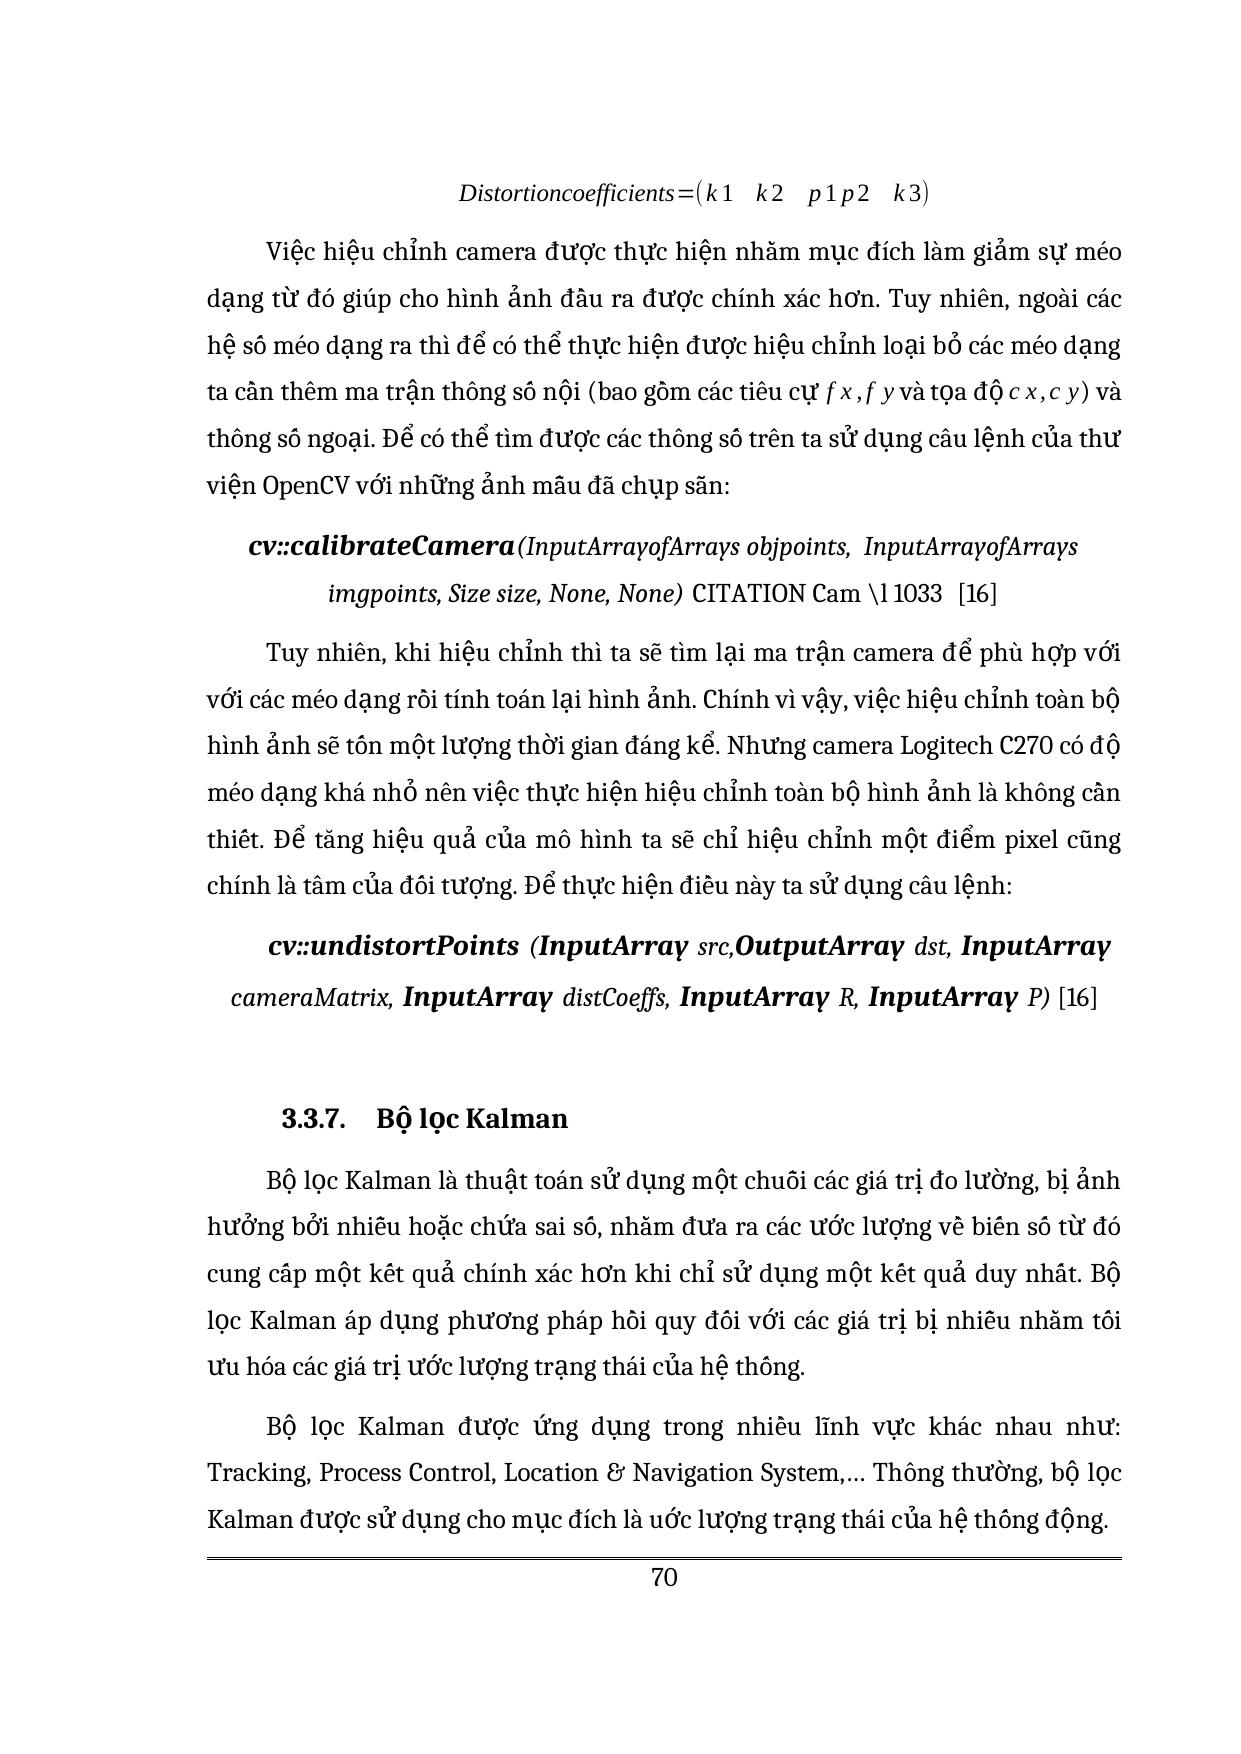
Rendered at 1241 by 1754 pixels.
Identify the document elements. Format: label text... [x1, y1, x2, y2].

text cv::undistortPoints (InputArray src,OutputArray dst, InputArray cameraMatrix, InputArray distCoeffs, InputArray R, InputArray P) [207, 929, 1122, 1013]
text Bộ lọc Kalman được ứng dụng trong nhiều lĩnh vực khác nhau như: Tracking, Process Control, Location & Navigation System,… Thông thường, bộ lọc Kalman được sử dụng cho mục đích là uớc lượng trạng thái của hệ thống động. [207, 1411, 1122, 1535]
subtitle Bộ lọc Kalman [282, 1102, 1122, 1135]
text Tuy nhiên, khi hiệu chỉnh thì ta sẽ tìm lại ma trận camera để phù hợp với với các méo dạng rồi tính toán lại hình ảnh. Chính vì vậy, việc hiệu chỉnh toàn bộ hình ảnh sẽ tốn một lượng thời gian đáng kể. Nhưng camera Logitech C270 có độ méo dạng khá nhỏ nên việc thực hiện hiệu chỉnh toàn bộ hình ảnh là không cần thiết. Để tăng hiệu quả của mô hình ta sẽ chỉ hiệu chỉnh một điểm pixel cũng chính là tâm của đối tượng. Để thực hiện điều này ta sử dụng câu lệnh: [207, 637, 1122, 902]
text cv::calibrateCamera(InputArrayofArrays objpoints, InputArrayofArrays imgpoints, Size size, None, None) [207, 529, 1122, 609]
text Bộ lọc Kalman là thuật toán sử dụng một chuỗi các giá trị đo lường, bị ảnh hưởng bởi nhiễu hoặc chứa sai số, nhằm đưa ra các ước lượng về biến số từ đó cung cấp một kết quả chính xác hơn khi chỉ sử dụng một kết quả duy nhất. Bộ lọc Kalman áp dụng phương pháp hồi quy đối với các giá trị bị nhiễu nhằm tối ưu hóa các giá trị ước lượng trạng thái của hệ thống. [207, 1165, 1122, 1382]
text Việc hiệu chỉnh camera được thực hiện nhằm mục đích làm giảm sự méo dạng từ đó giúp cho hình ảnh đầu ra được chính xác hơn. Tuy nhiên, ngoài các hệ số méo dạng ra thì để có thể thực hiện được hiệu chỉnh loại bỏ các méo dạng ta cần thêm ma trận thông số nội (bao gồm các tiêu cự và tọa độ ) và thông số ngoại. Để có thể tìm được các thông số trên ta sử dụng câu lệnh của thư viện OpenCV với những ảnh mẫu đã chụp sẵn: [207, 236, 1122, 501]
